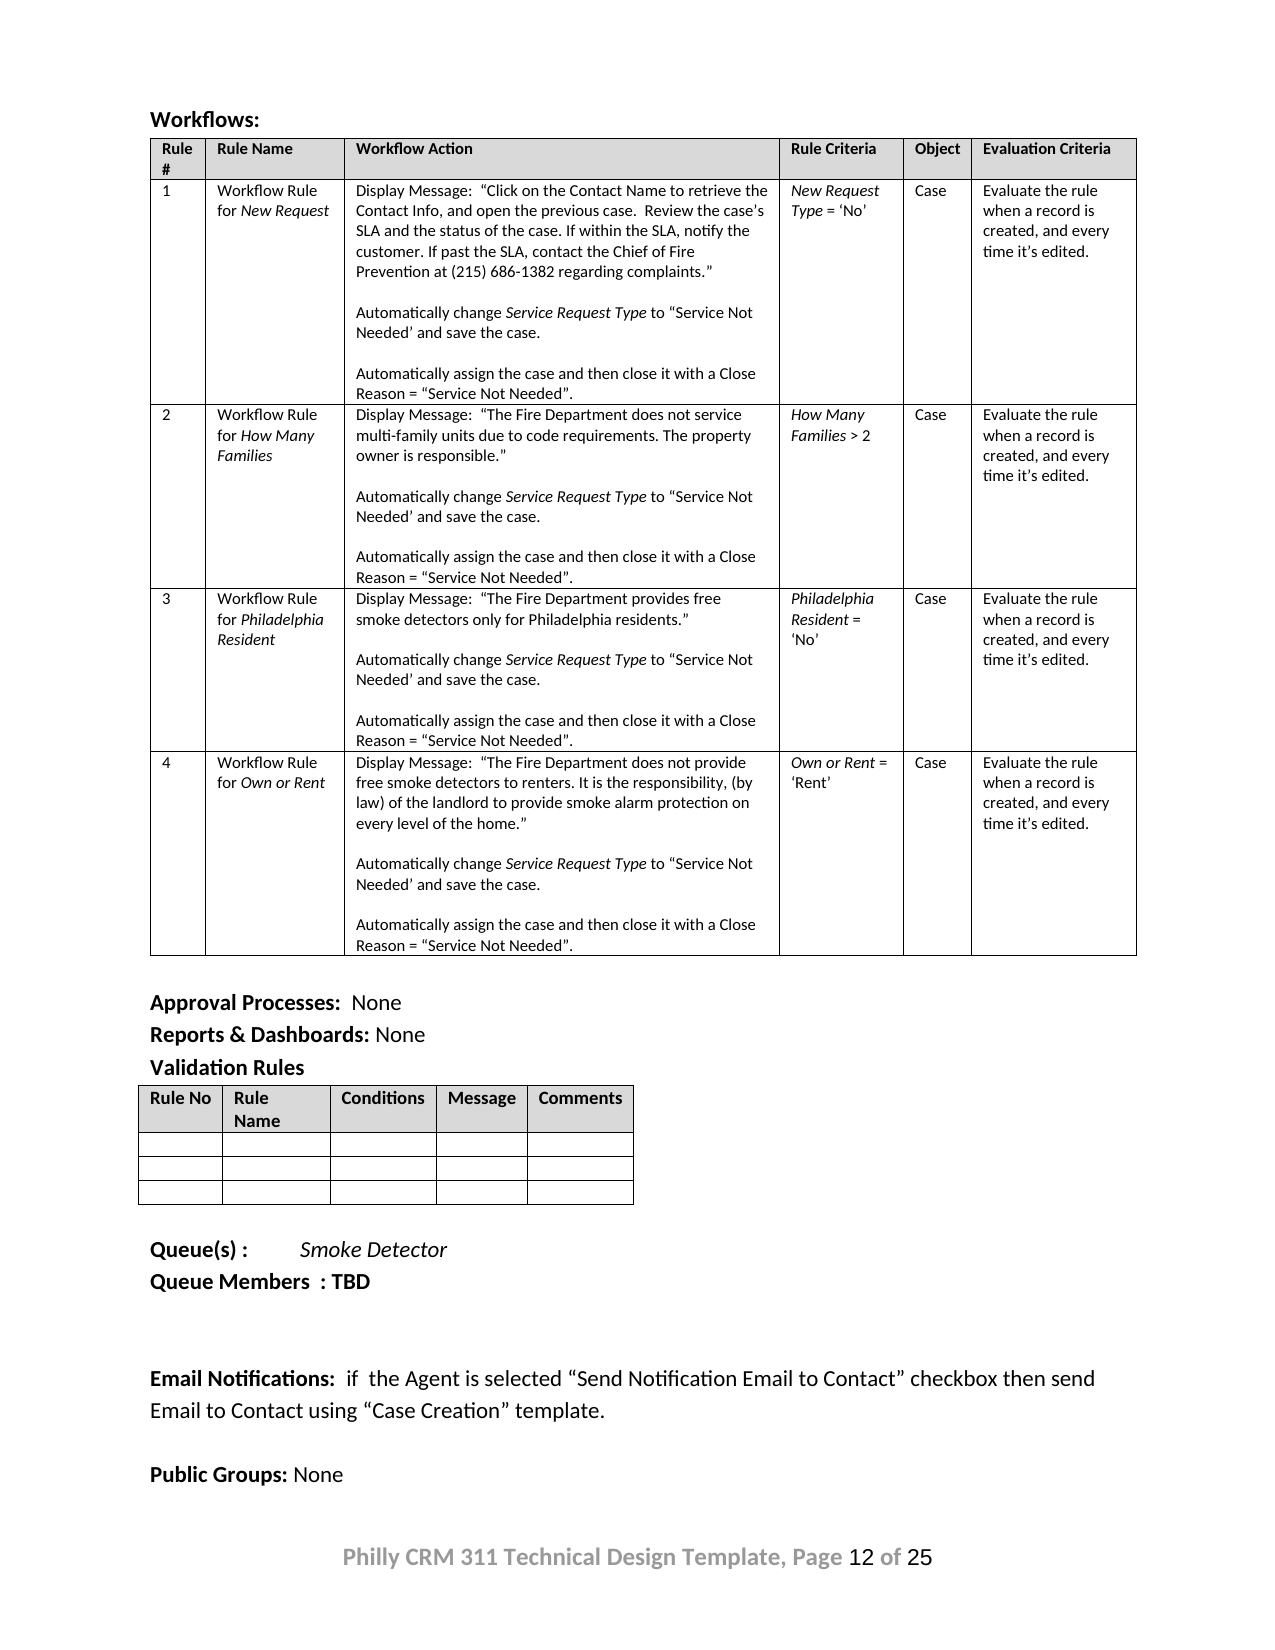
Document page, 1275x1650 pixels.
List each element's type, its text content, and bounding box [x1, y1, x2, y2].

text Queue(s) : Smoke Detector [248, 1235, 1125, 1263]
table_cell [223, 1133, 330, 1156]
table_cell [437, 1157, 527, 1180]
table_cell [437, 1133, 527, 1156]
text Queue Members : TBD [150, 1267, 1125, 1295]
table_cell Display Message: “The Fire Department does not service multi-family units due to code requirements. The property owner is responsible.” Automatically change Service Request Type to “Service Not Needed’ and save the case. Automatically assign the case and then close it with a Close Reason = “Service Not Needed”. [345, 405, 779, 587]
text Approval Processes: None [150, 988, 1125, 1016]
table_cell [139, 1157, 222, 1180]
table_cell Case [904, 180, 971, 403]
table_header Message [437, 1086, 527, 1132]
table_cell Evaluate the rule when a record is created, and every time it’s edited. [972, 405, 1136, 587]
table_cell Case [904, 405, 971, 587]
text Validation Rules [150, 1053, 1125, 1081]
table_cell Evaluate the rule when a record is created, and every time it’s edited. [972, 589, 1136, 751]
table_cell [528, 1157, 633, 1180]
table_cell New Request Type = ‘No’ [780, 180, 903, 403]
table_cell Workflow Rule for New Request [206, 180, 344, 403]
table_header Comments [528, 1086, 633, 1132]
text Email Notifications: if the Agent is selected “Send Notification Email to Contact” checkbox then send Email to Contact using “Case Creation” template. [150, 1364, 1125, 1424]
table_header Object [904, 139, 971, 179]
table_cell Display Message: “Click on the Contact Name to retrieve the Contact Info, and open the previous case. Review the case’s SLA and the status of the case. If within the SLA, notify the customer. If past the SLA, contact the Chief of Fire Prevention at (215) 686-1382 regarding complaints.” Automatically change Service Request Type to “Service Not Needed’ and save the case. Automatically assign the case and then close it with a Close Reason = “Service Not Needed”. [345, 180, 779, 403]
text Reports & Dashboards: None [150, 1021, 1125, 1048]
table_cell Philadelphia Resident = ‘No’ [780, 589, 903, 751]
table_cell 1 [151, 180, 205, 403]
table_header Rule Name [223, 1086, 330, 1132]
table_cell [331, 1133, 436, 1156]
table_header Conditions [331, 1086, 436, 1132]
table_cell Display Message: “The Fire Department does not provide free smoke detectors to renters. It is the responsibility, (by law) of the landlord to provide smoke alarm protection on every level of the home.” Automatically change Service Request Type to “Service Not Needed’ and save the case. Automatically assign the case and then close it with a Close Reason = “Service Not Needed”. [345, 752, 779, 955]
table_cell 2 [151, 405, 205, 587]
table_header Evaluation Criteria [972, 139, 1136, 179]
table_cell [528, 1133, 633, 1156]
table_cell Case [904, 752, 971, 955]
table_cell How Many Families > 2 [780, 405, 903, 587]
table_header Rule No [139, 1086, 222, 1132]
table_header Rule Criteria [780, 139, 903, 179]
text Public Groups: None [288, 1460, 1125, 1488]
table_cell Case [904, 589, 971, 751]
table_cell Display Message: “The Fire Department provides free smoke detectors only for Philadelphia residents.” Automatically change Service Request Type to “Service Not Needed’ and save the case. Automatically assign the case and then close it with a Close Reason = “Service Not Needed”. [345, 589, 779, 751]
table_cell Workflow Rule for Own or Rent [206, 752, 344, 955]
table_cell [139, 1181, 222, 1204]
table_cell [331, 1157, 436, 1180]
table_cell 4 [151, 752, 205, 955]
table_header Workflow Action [345, 139, 779, 179]
table_cell [437, 1181, 527, 1204]
table_header Rule # [151, 139, 205, 179]
table_cell [528, 1181, 633, 1204]
table_cell Evaluate the rule when a record is created, and every time it’s edited. [972, 752, 1136, 955]
table_cell Workflow Rule for How Many Families [206, 405, 344, 587]
table_cell Own or Rent = ‘Rent’ [780, 752, 903, 955]
table_cell 3 [151, 589, 205, 751]
table_cell [139, 1133, 222, 1156]
table_cell [223, 1181, 330, 1204]
table_header Rule Name [206, 139, 344, 179]
text Workflows: [150, 105, 1125, 133]
table_cell Workflow Rule for Philadelphia Resident [206, 589, 344, 751]
table_cell Evaluate the rule when a record is created, and every time it’s edited. [972, 180, 1136, 403]
table_cell [331, 1181, 436, 1204]
table_cell [223, 1157, 330, 1180]
